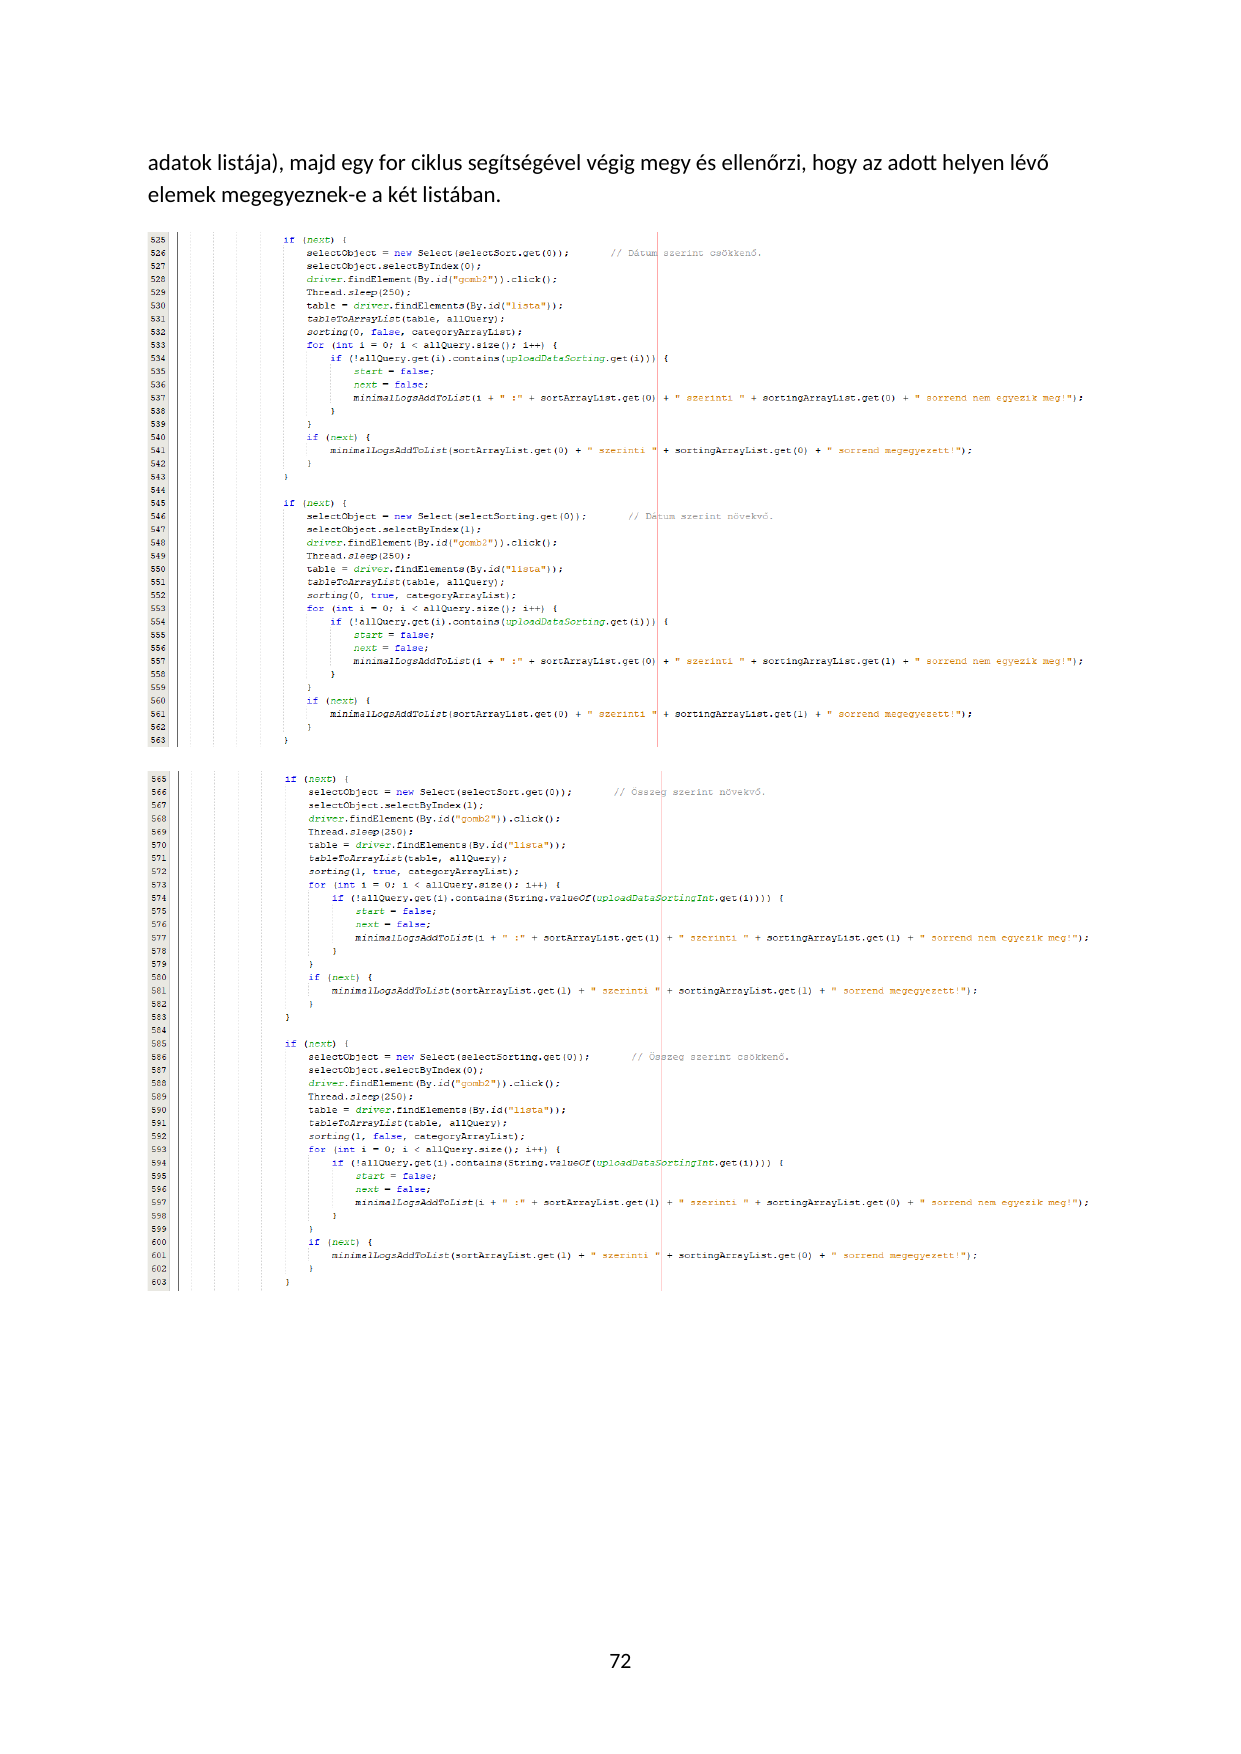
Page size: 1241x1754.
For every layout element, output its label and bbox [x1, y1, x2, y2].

picture [147, 771, 1093, 1291]
text [148, 148, 1093, 208]
picture [147, 232, 1093, 747]
